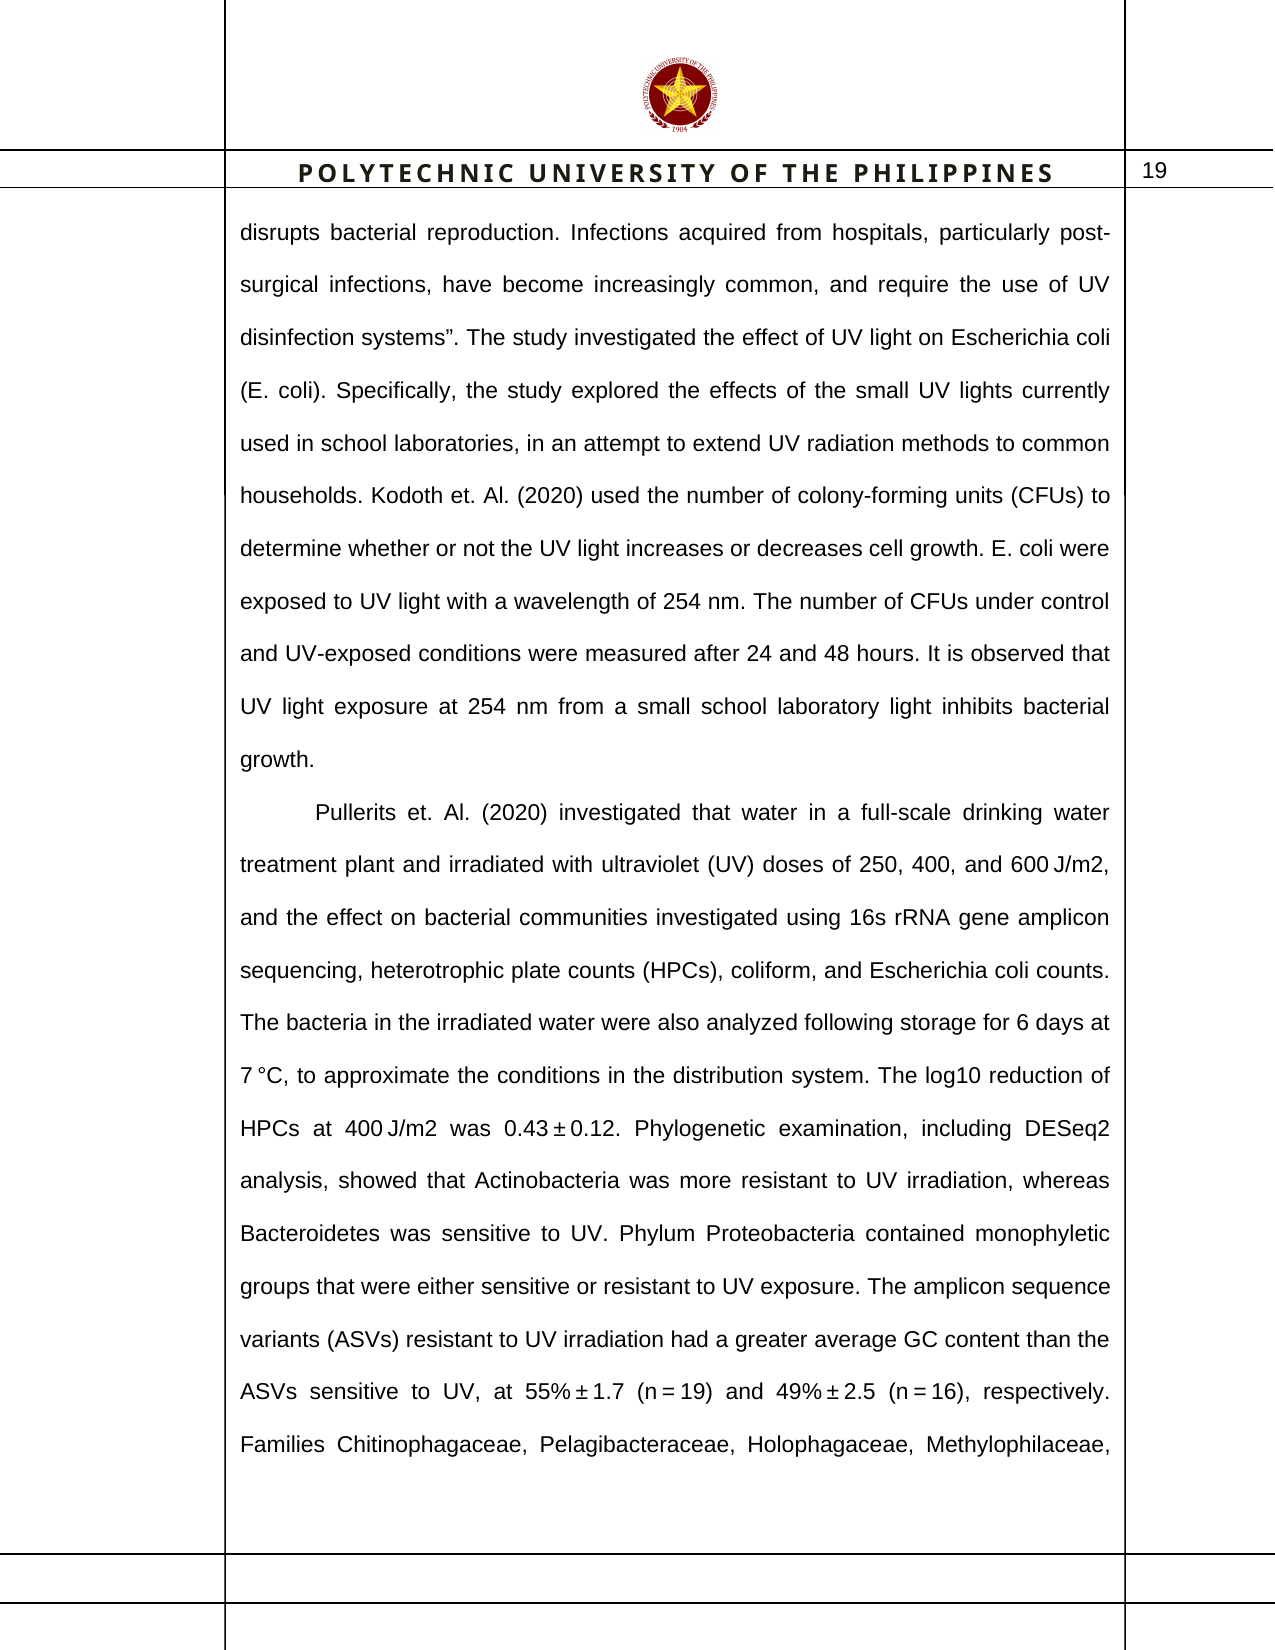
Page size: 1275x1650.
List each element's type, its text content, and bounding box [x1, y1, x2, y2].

picture [642, 57, 718, 133]
